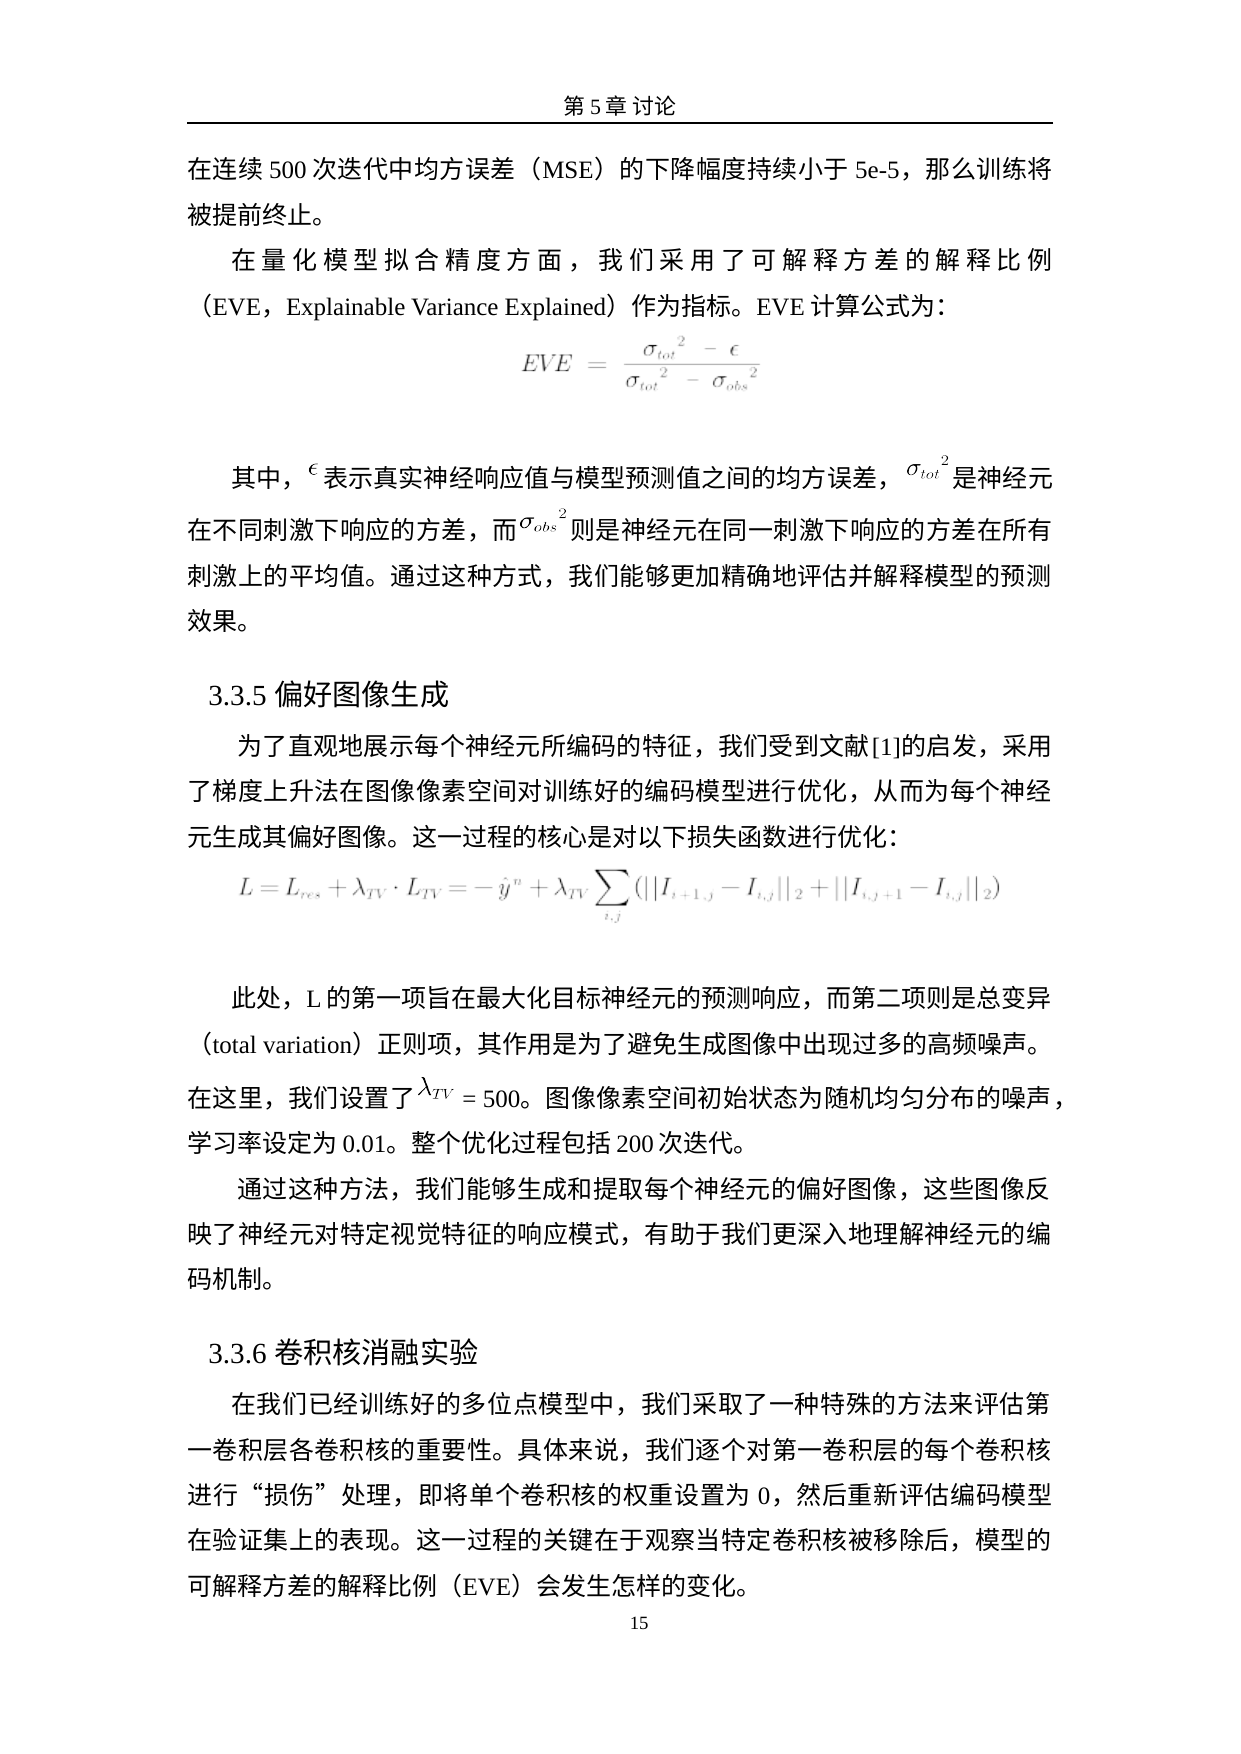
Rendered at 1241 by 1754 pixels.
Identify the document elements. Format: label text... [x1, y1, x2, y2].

text 此处，L的第一项旨在最大化目标神经元的预测响应，而第二项则是总变异（total variation）正则项，其作用是为了避免生成图像中出现过多的高频噪声。在这里，我们设置了 = 500。图像像素空间初始状态为随机均匀分布的噪声，学习率设定为0.01。整个优化过程包括200次迭代。 [187, 979, 1053, 1160]
subtitle 偏好图像生成 [187, 672, 1053, 714]
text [187, 150, 1053, 232]
text 其中，表示真实神经响应值与模型预测值之间的均方误差，是神经元在不同刺激下响应的方差，而则是神经元在同一刺激下响应的方差在所有刺激上的平均值。通过这种方式，我们能够更加精确地评估并解释模型的预测效果。 [187, 449, 1053, 638]
text 通过这种方法，我们能够生成和提取每个神经元的偏好图像，这些图像反映了神经元对特定视觉特征的响应模式，有助于我们更深入地理解神经元的编码机制。 [187, 1169, 1053, 1296]
text 在量化模型拟合精度方面，我们采用了可解释方差的解释比例（EVE，Explainable Variance Explained）作为指标。EVE计算公式为： [187, 241, 1053, 322]
text 在我们已经训练好的多位点模型中，我们采取了一种特殊的方法来评估第一卷积层各卷积核的重要性。具体来说，我们逐个对第一卷积层的每个卷积核进行“损伤”处理，即将单个卷积核的权重设置为0，然后重新评估编码模型在验证集上的表现。这一过程的关键在于观察当特定卷积核被移除后，模型的可解释方差的解释比例（EVE）会发生怎样的变化。 [187, 1385, 1053, 1602]
text 为了直观地展示每个神经元所编码的特征，我们受到文献[1]的启发，采用了梯度上升法在图像像素空间对训练好的编码模型进行优化，从而为每个神经元生成其偏好图像。这一过程的核心是对以下损失函数进行优化： [187, 727, 1053, 853]
subtitle 卷积核消融实验 [187, 1330, 1053, 1372]
